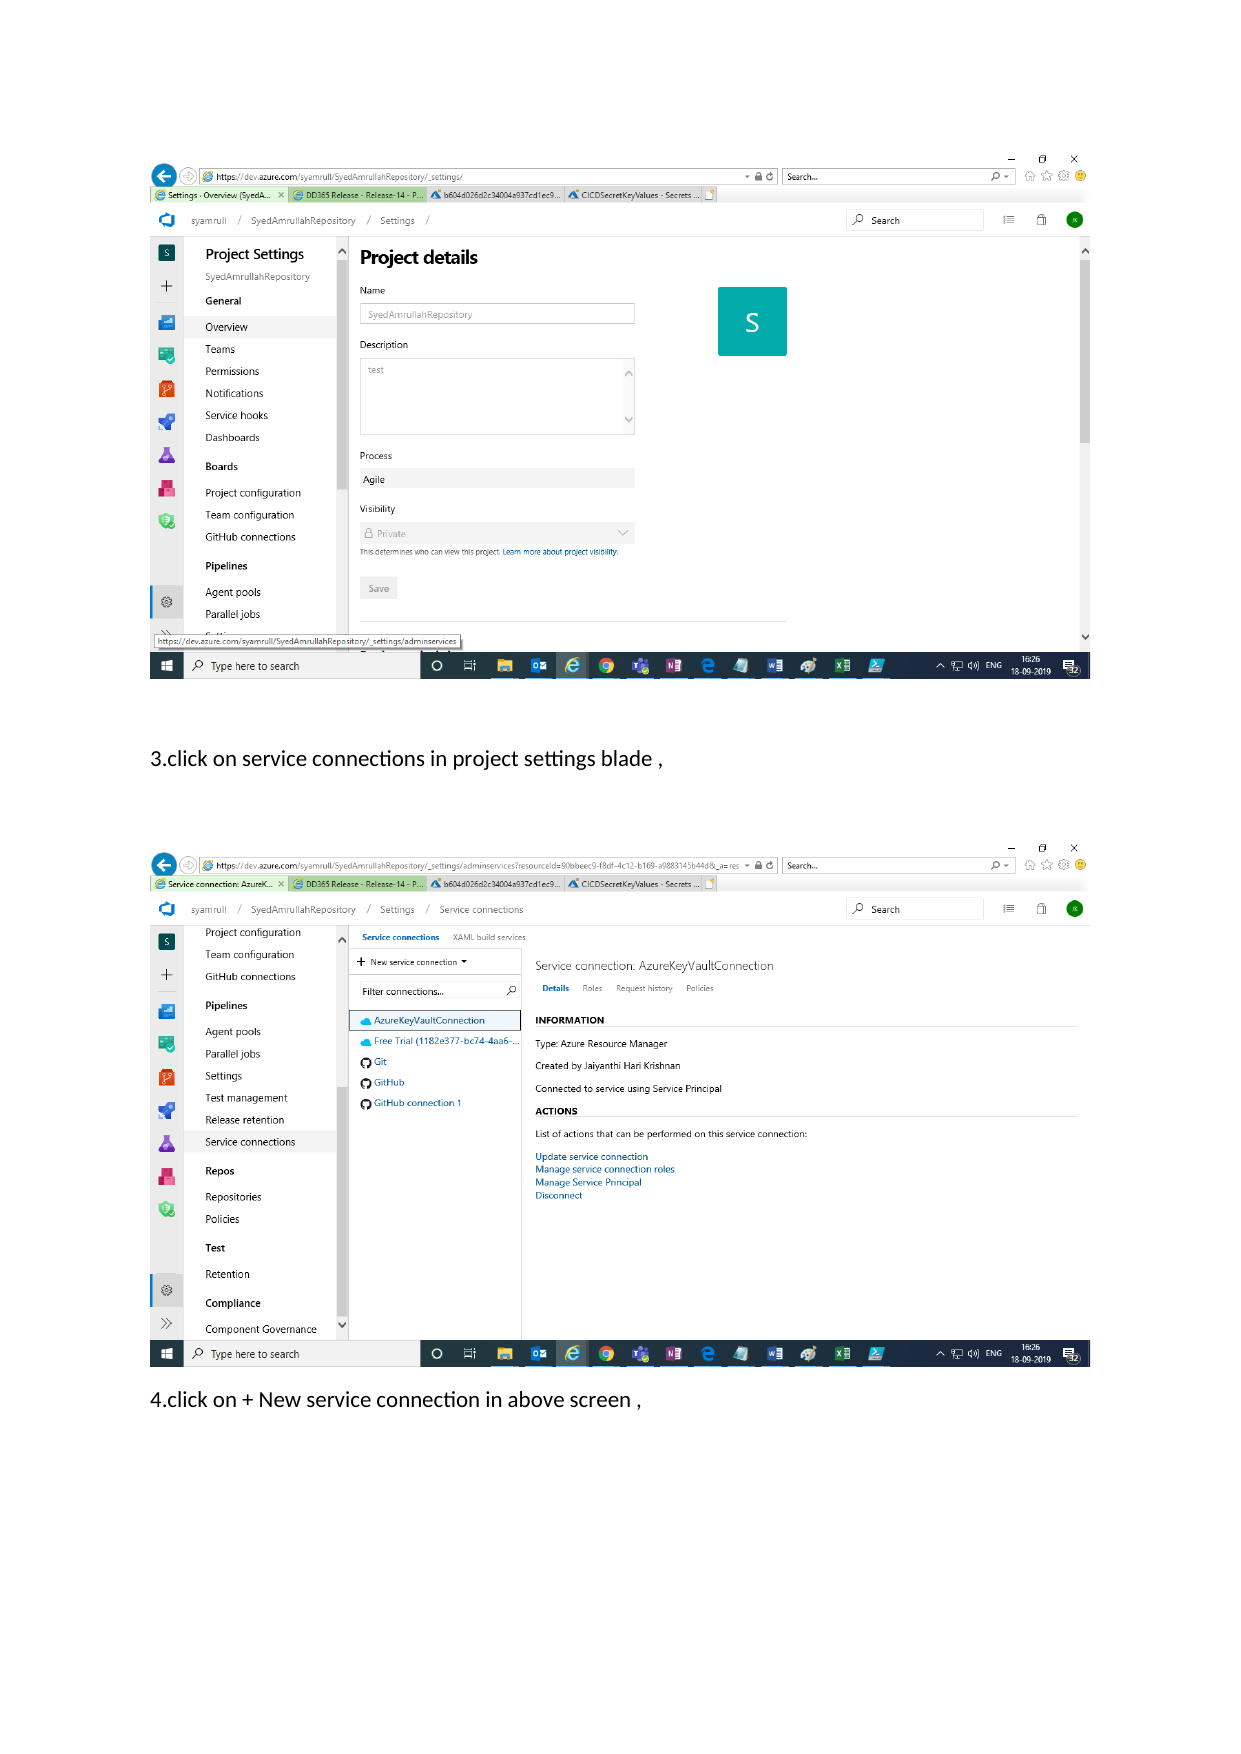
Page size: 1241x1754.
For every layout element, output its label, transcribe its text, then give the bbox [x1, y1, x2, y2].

text 4.click on + New service connection in above screen , [150, 1386, 1090, 1414]
text 3.click on service connections in project settings blade , [150, 744, 1090, 772]
picture [150, 838, 1091, 1367]
picture [150, 150, 1091, 679]
